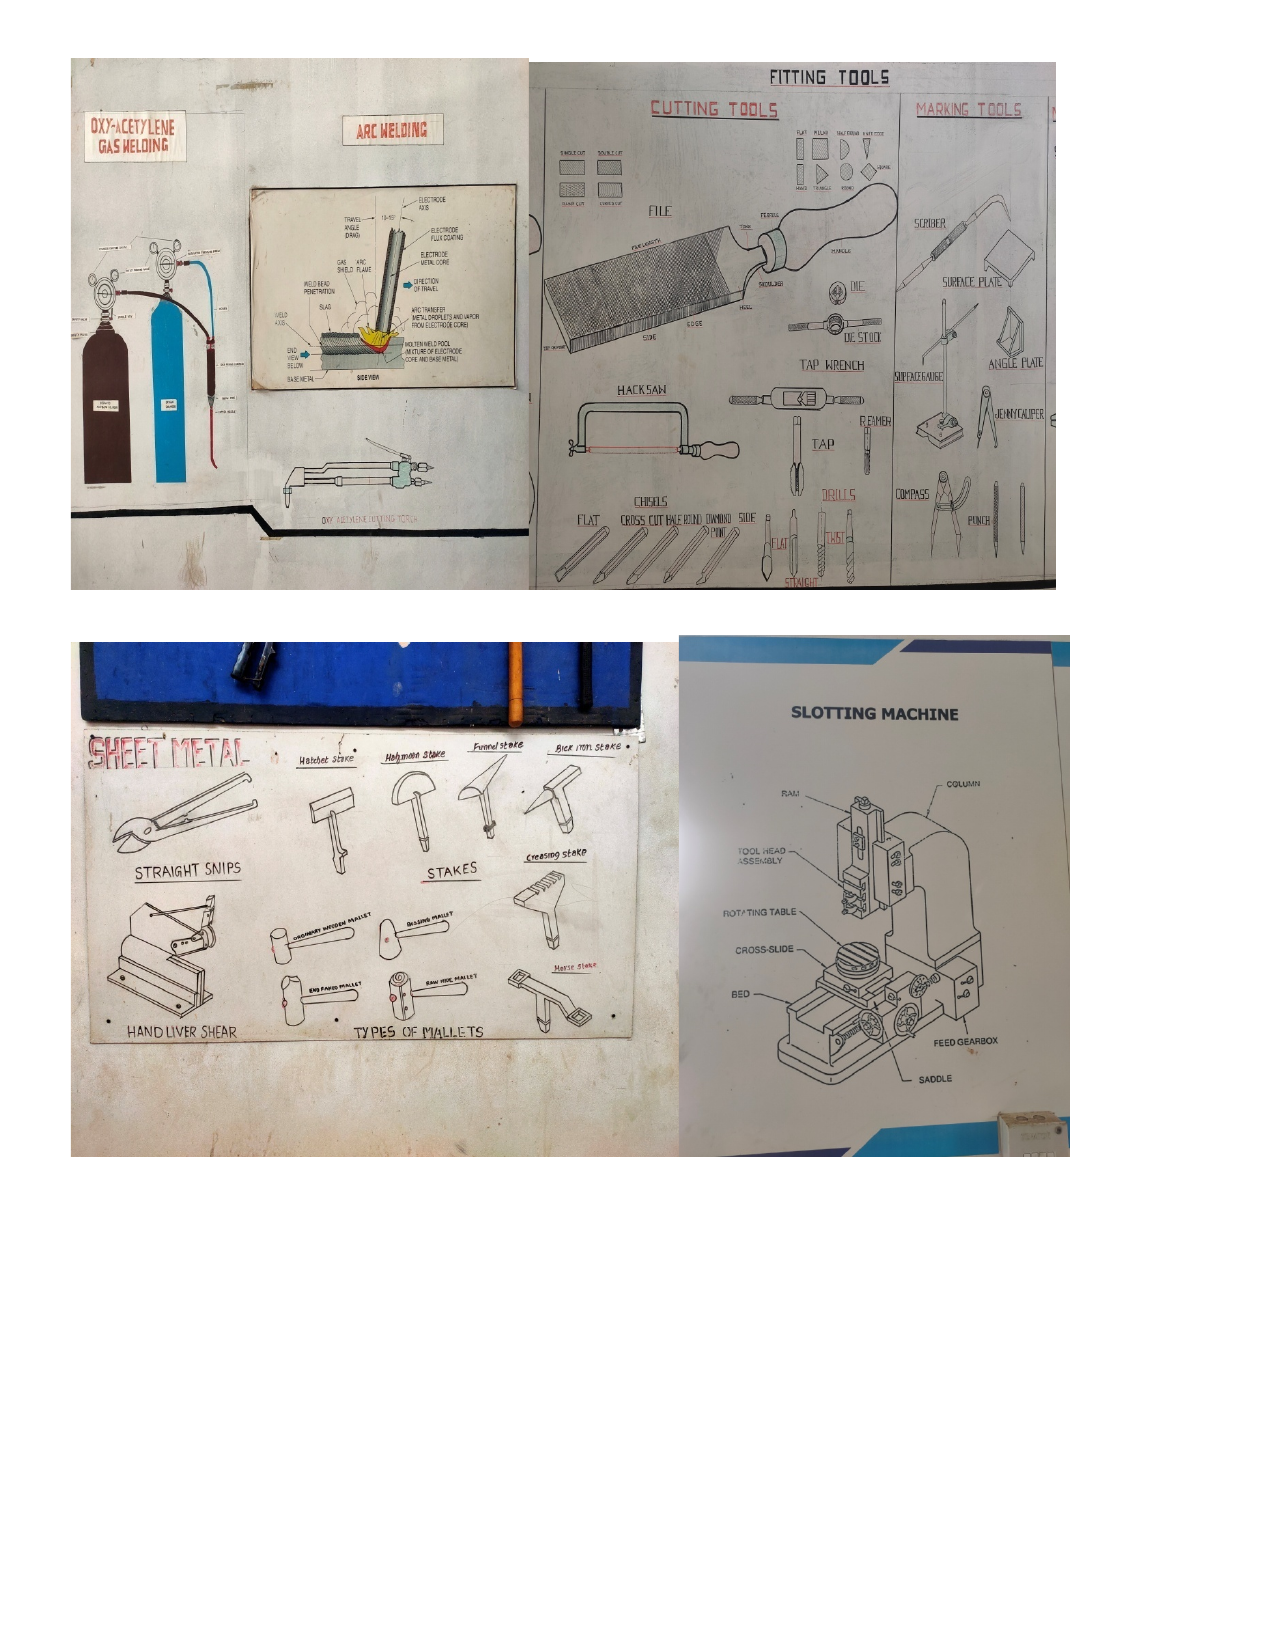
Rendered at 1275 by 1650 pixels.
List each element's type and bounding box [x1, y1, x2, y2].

picture [70, 58, 1056, 590]
picture [70, 635, 1070, 1157]
